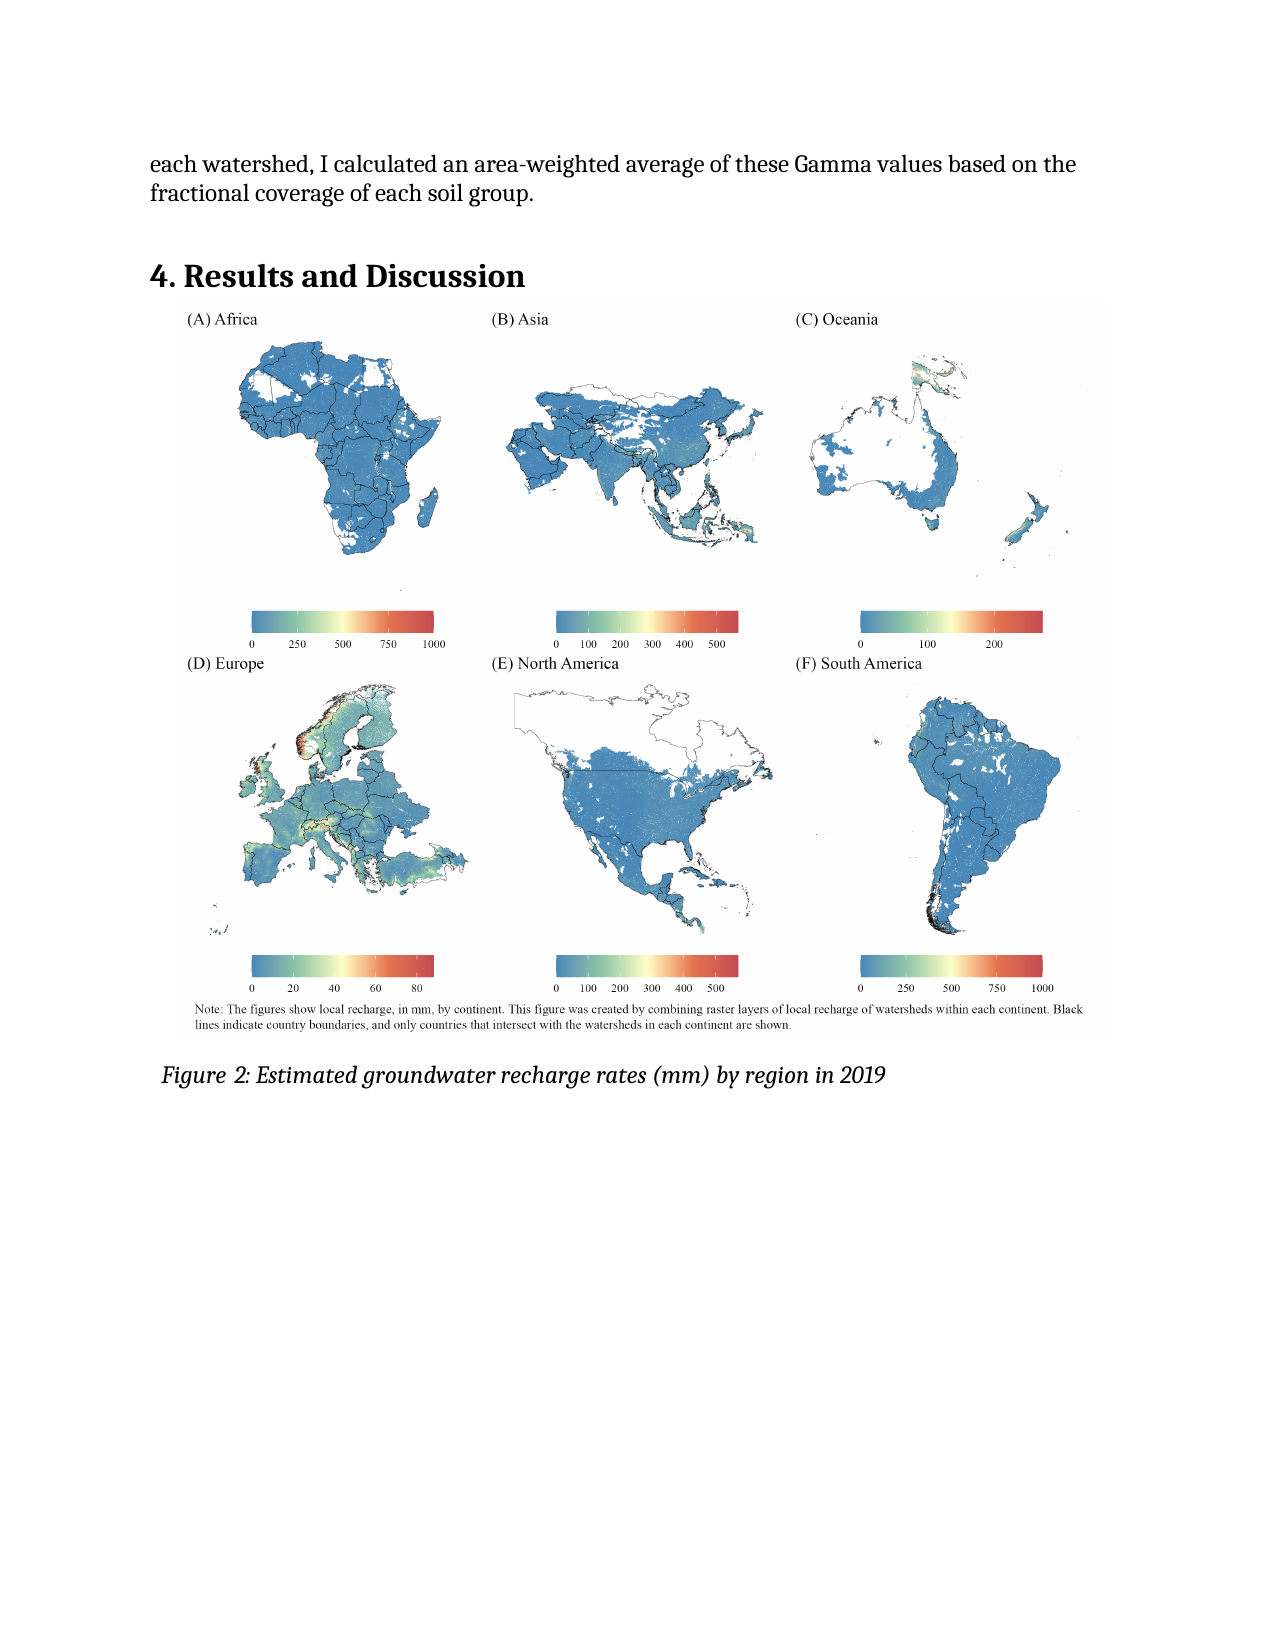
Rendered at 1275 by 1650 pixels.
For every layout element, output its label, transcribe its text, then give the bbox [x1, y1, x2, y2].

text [150, 150, 1125, 207]
table_header Figure 2: Estimated groundwater recharge rates (mm) by region in 2019 [150, 296, 1125, 1103]
picture [180, 299, 1107, 1041]
subtitle 4. Results and Discussion [150, 257, 1125, 296]
